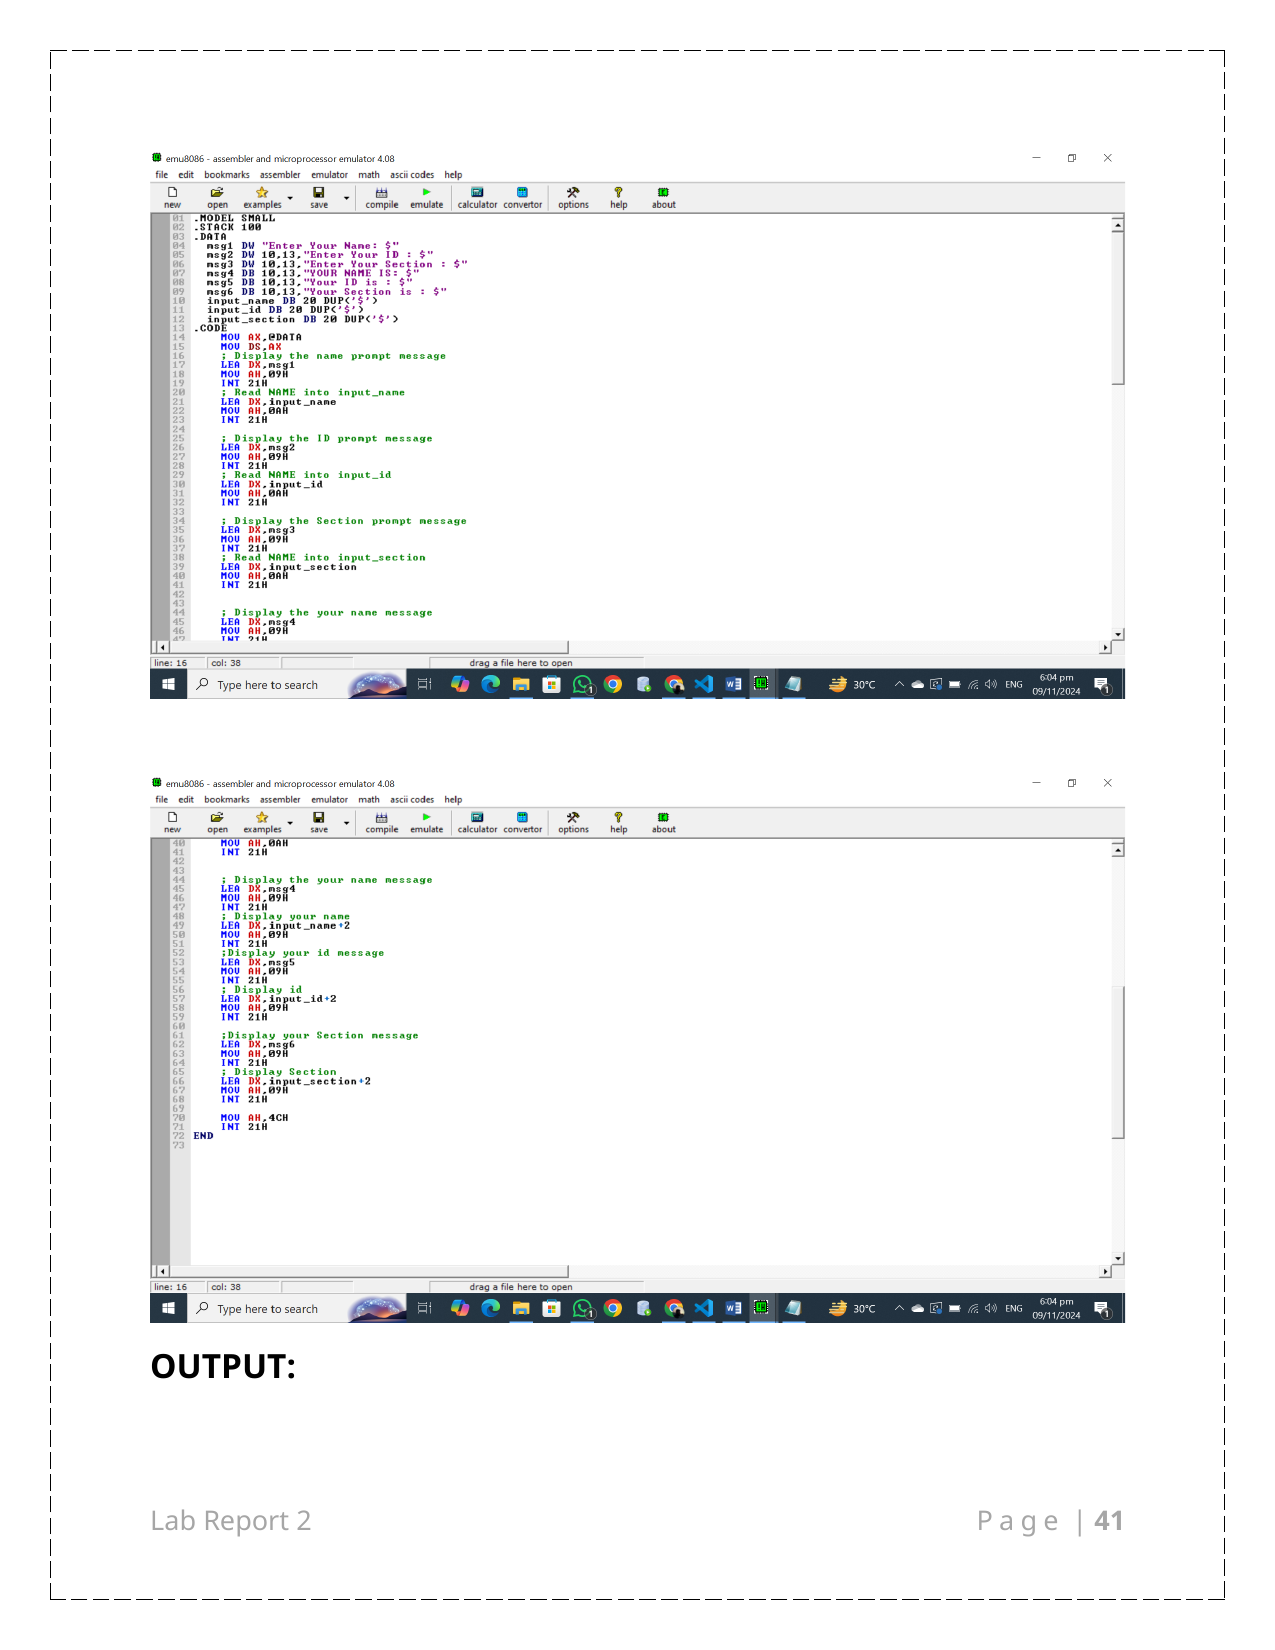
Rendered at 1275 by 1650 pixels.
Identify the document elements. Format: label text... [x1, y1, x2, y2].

picture [150, 774, 1125, 1323]
subtitle OUTPUT: [150, 1342, 1125, 1388]
picture [150, 150, 1125, 699]
